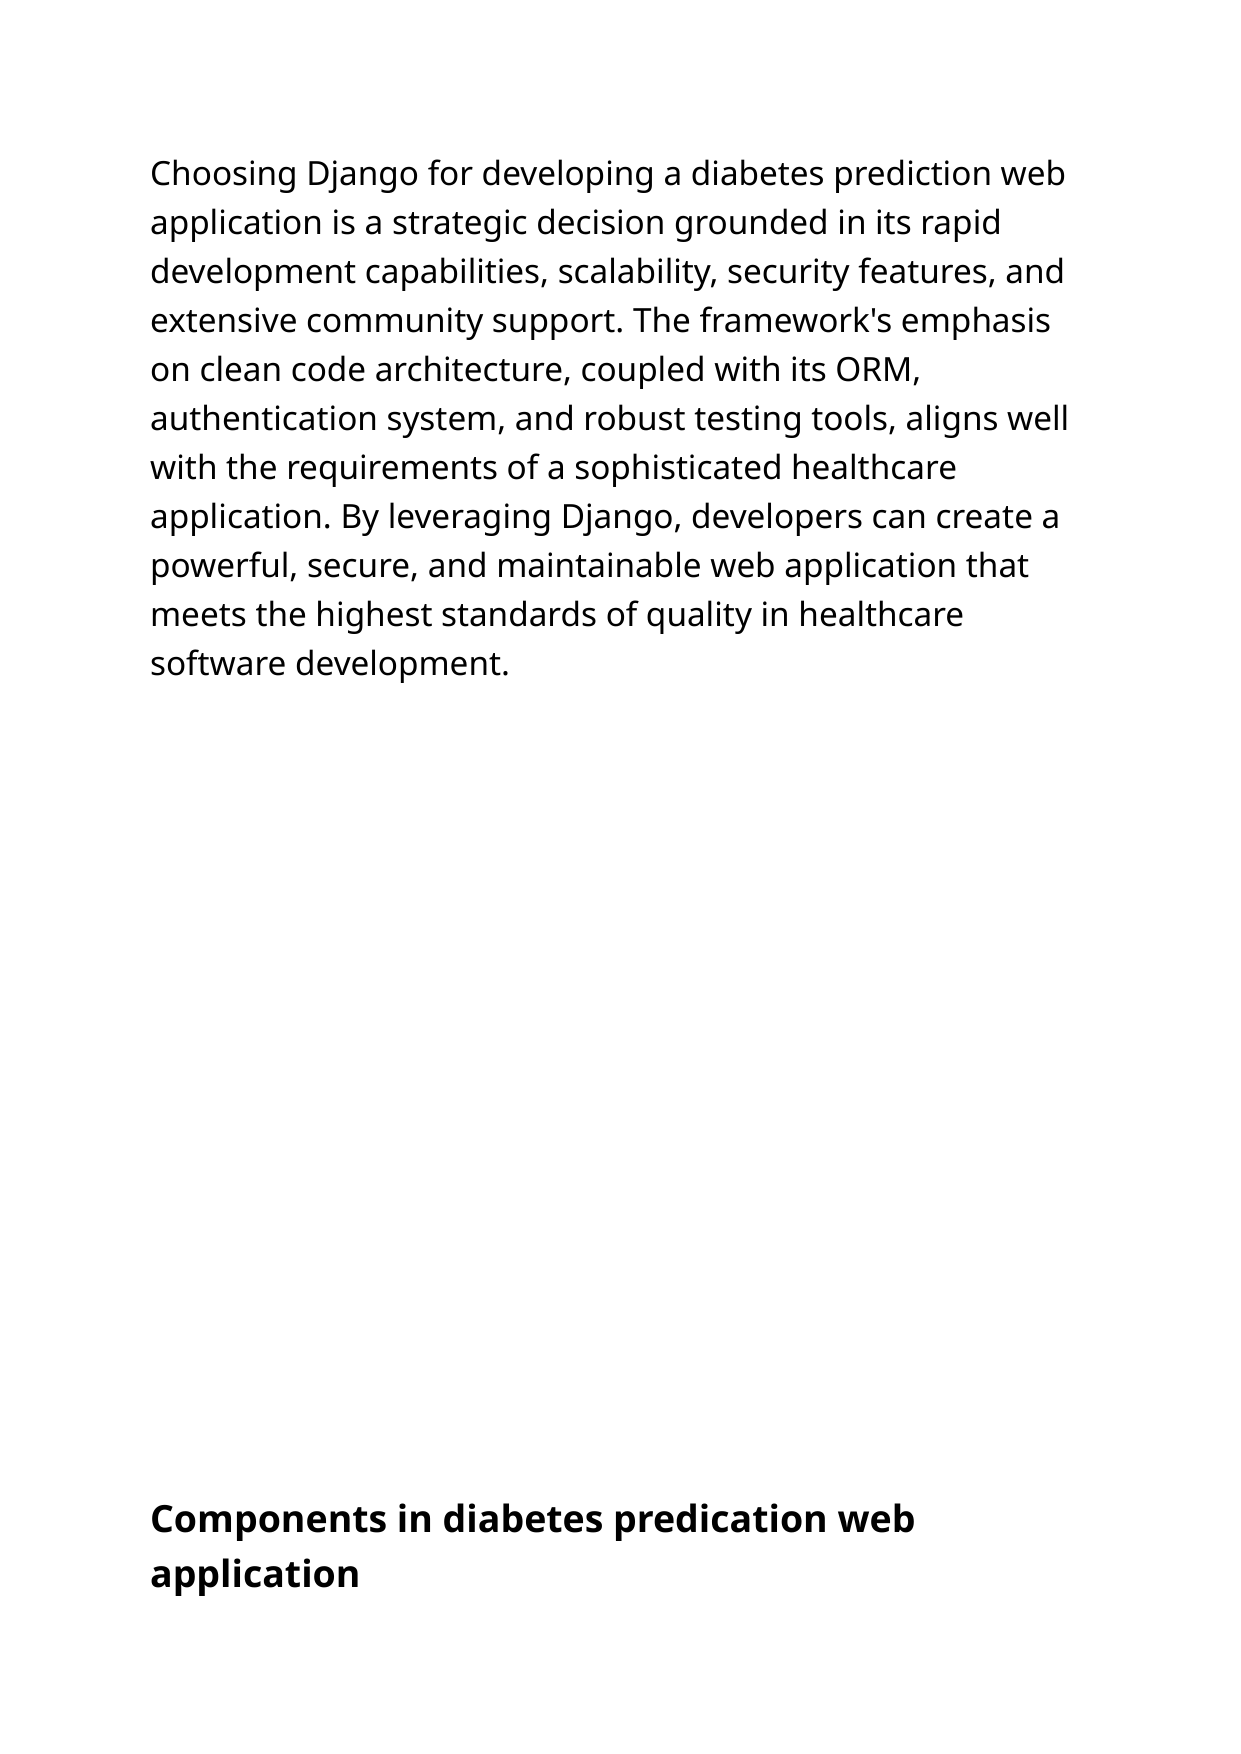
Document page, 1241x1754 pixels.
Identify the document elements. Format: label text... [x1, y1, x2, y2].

text Components in diabetes predication web application [150, 1493, 1090, 1599]
text Choosing Django for developing a diabetes prediction web application is a strategic decision grounded in its rapid development capabilities, scalability, security features, and extensive community support. The framework's emphasis on clean code architecture, coupled with its ORM, authentication system, and robust testing tools, aligns well with the requirements of a sophisticated healthcare application. By leveraging Django, developers can create a powerful, secure, and maintainable web application that meets the highest standards of quality in healthcare software development. [150, 150, 1090, 685]
